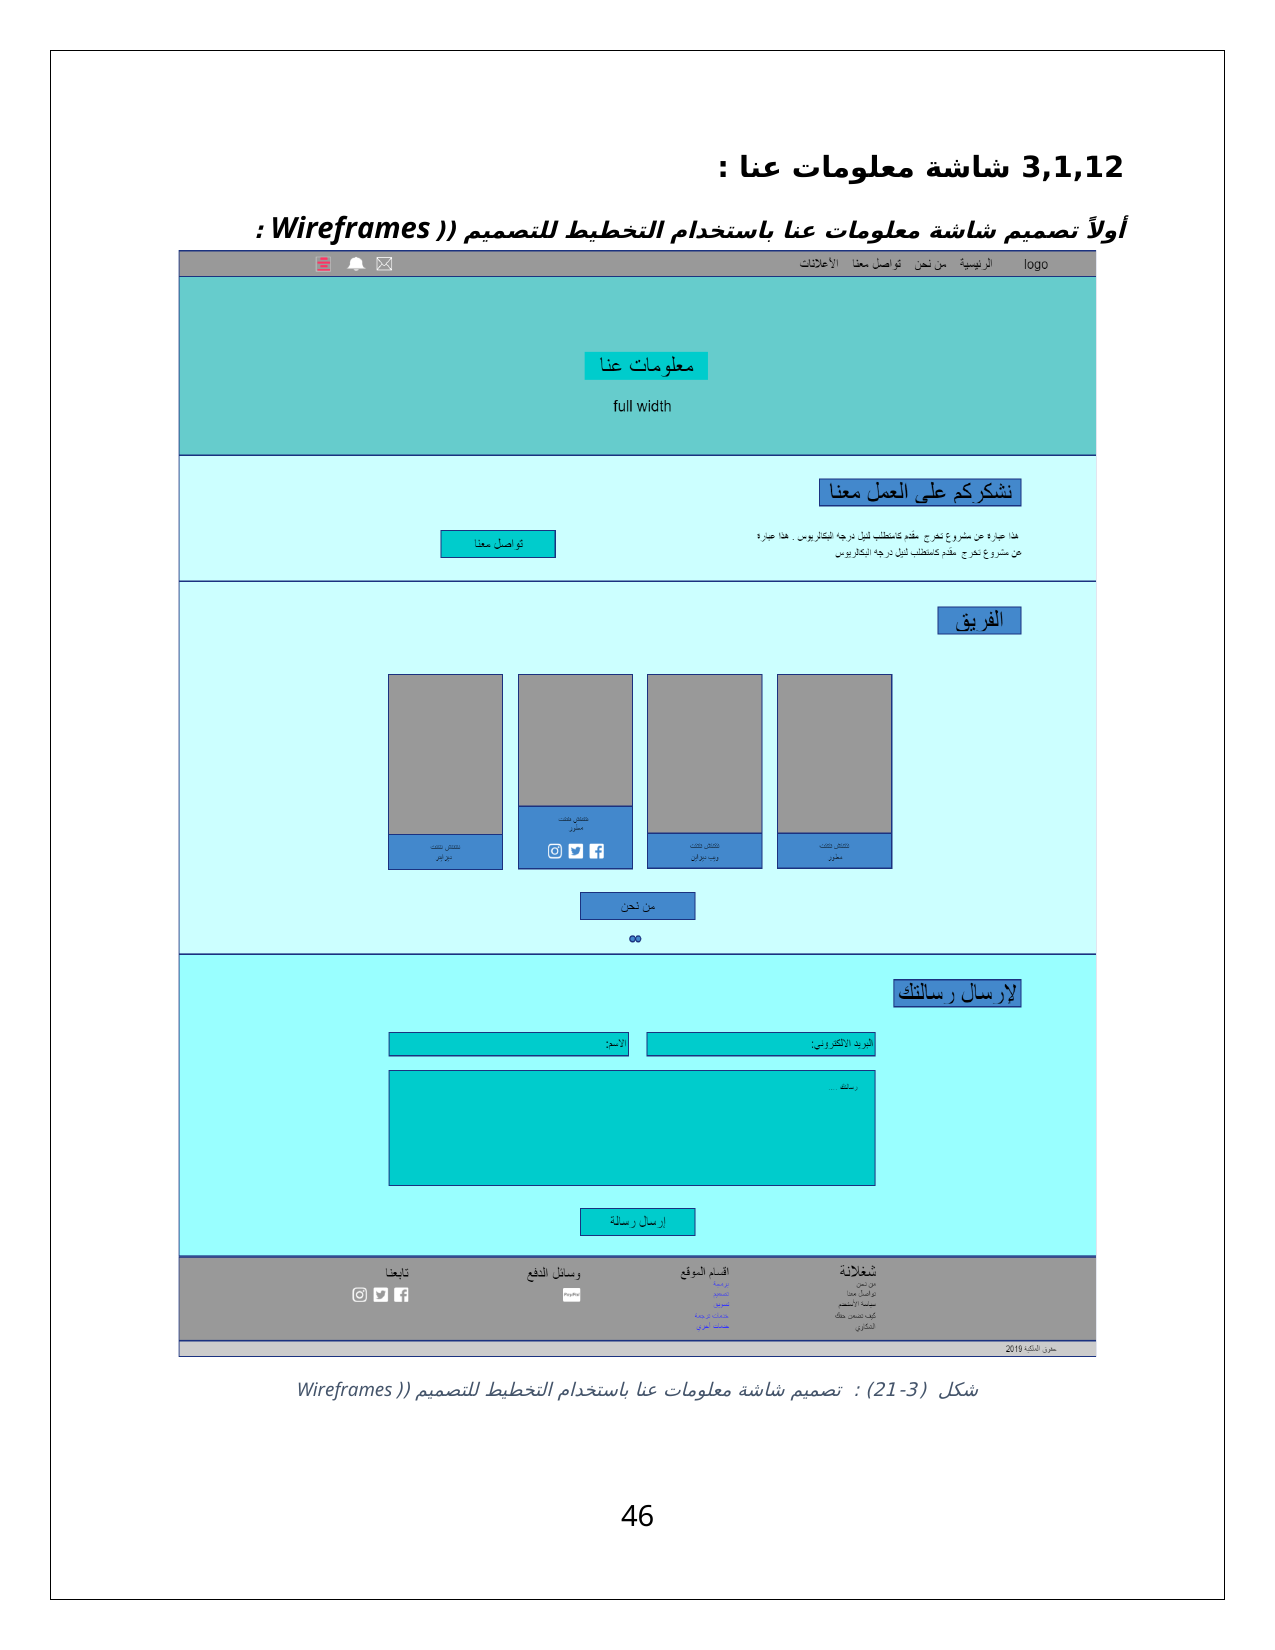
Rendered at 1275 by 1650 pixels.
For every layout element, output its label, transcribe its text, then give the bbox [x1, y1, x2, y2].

picture [178, 250, 1097, 1357]
text شكل (3-21) : تصميم شاشة معلومات عنا باستخدام التخطيط للتصميم ((Wireframes [150, 1376, 1125, 1401]
subtitle أولاً تصميم شاشة معلومات عنا باستخدام التخطيط للتصميم ((Wireframes : [150, 207, 1124, 247]
subtitle 3,1,12 شاشة معلومات عنا : [150, 150, 1124, 184]
